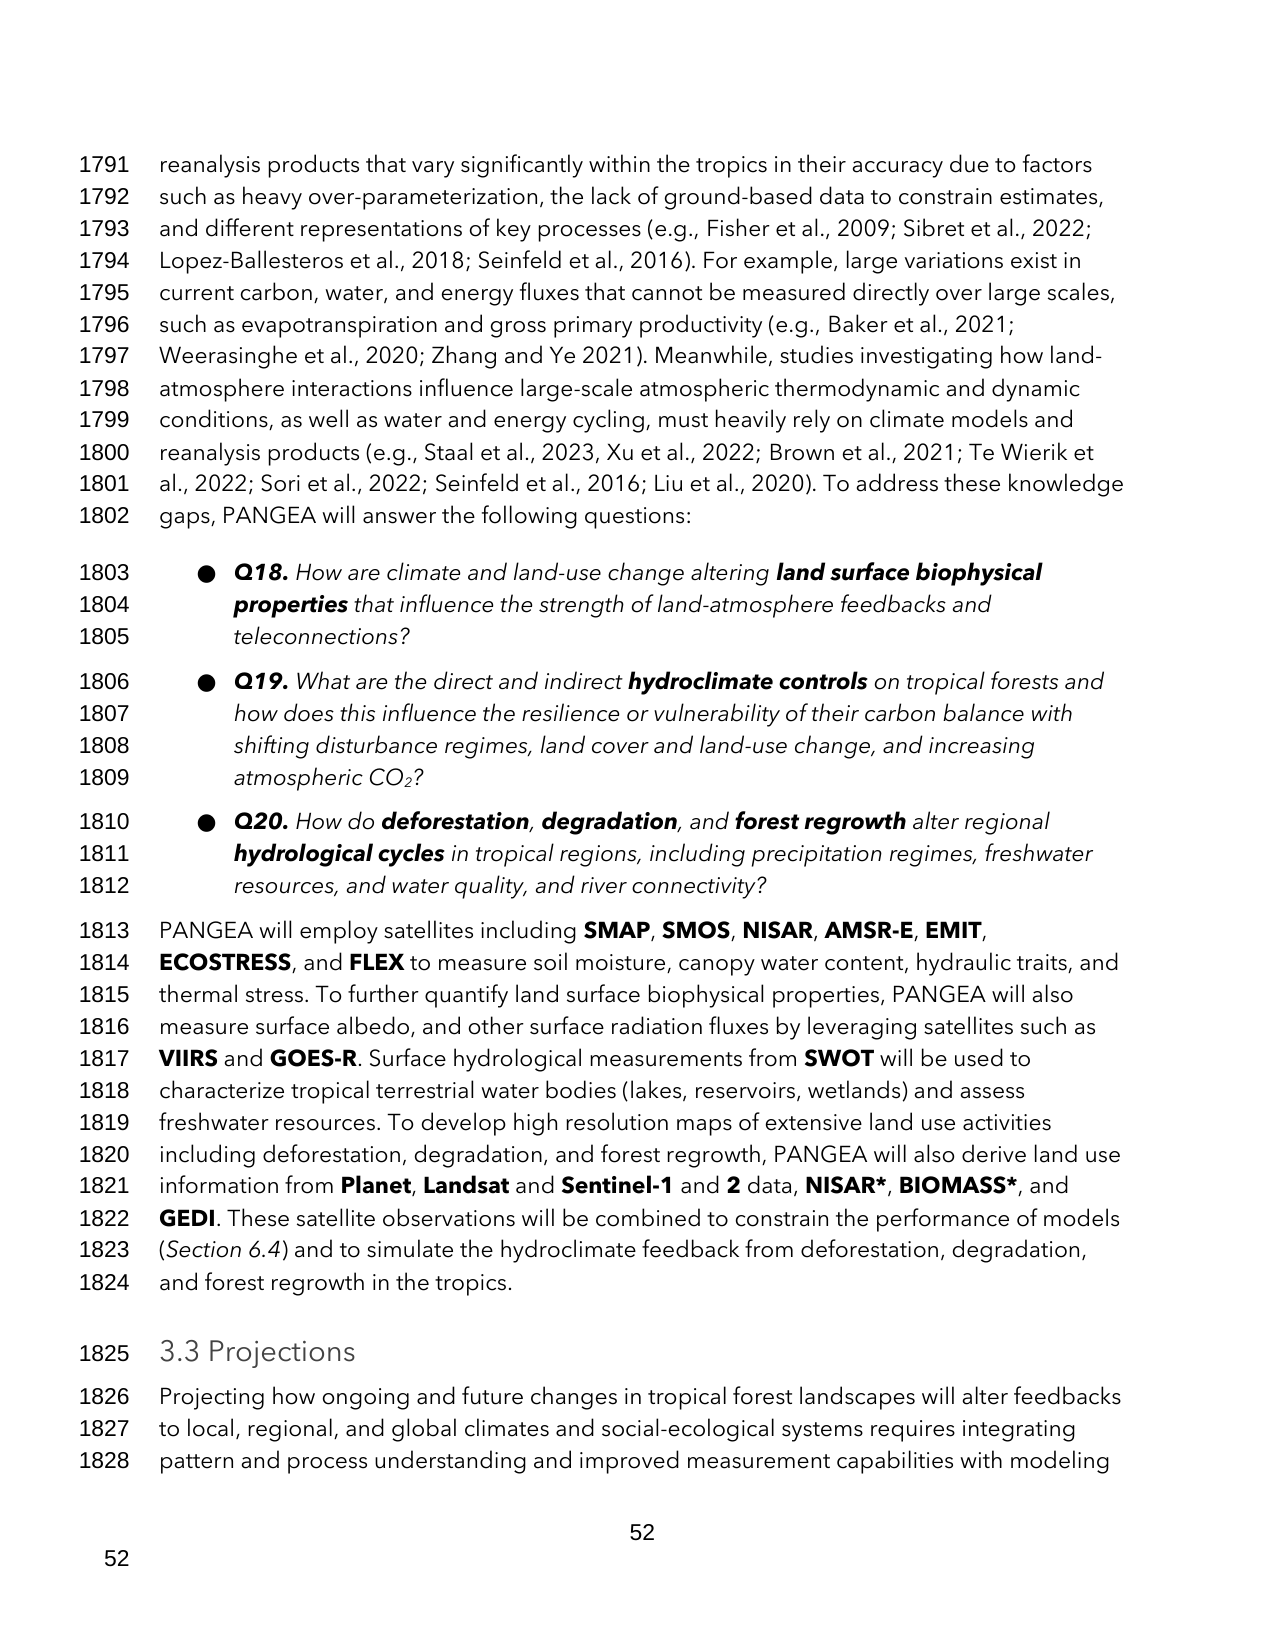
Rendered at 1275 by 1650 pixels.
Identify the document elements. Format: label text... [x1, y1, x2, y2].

list Q18. How are climate and land-use change altering land surface biophysical properties that influence the strength of land-atmosphere feedbacks and teleconnections? [196, 559, 1125, 651]
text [159, 1382, 1125, 1474]
list Q20. How do deforestation, degradation, and forest regrowth alter regional hydrological cycles in tropical regions, including precipitation regimes, freshwater resources, and water quality, and river connectivity? [196, 808, 1125, 899]
text PANGEA will employ satellites including SMAP, SMOS, NISAR, AMSR-E, EMIT, ECOSTRESS, and FLEX to measure soil moisture, canopy water content, hydraulic traits, and thermal stress. To further quantify land surface biophysical properties, PANGEA will also measure surface albedo, and other surface radiation fluxes by leveraging satellites such as VIIRS and GOES-R. Surface hydrological measurements from SWOT will be used to characterize tropical terrestrial water bodies (lakes, reservoirs, wetlands) and assess freshwater resources. To develop high resolution maps of extensive land use activities including deforestation, degradation, and forest regrowth, PANGEA will also derive land use information from Planet, Landsat and Sentinel-1 and 2 data, NISAR*, BIOMASS*, and GEDI. These satellite observations will be combined to constrain the performance of models (Section 6.4) and to simulate the hydroclimate feedback from deforestation, degradation, and forest regrowth in the tropics. [159, 916, 1125, 1296]
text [159, 150, 1125, 529]
subtitle 3.3 Projections [159, 1333, 1125, 1368]
list Q19. What are the direct and indirect hydroclimate controls on tropical forests and how does this influence the resilience or vulnerability of their carbon balance with shifting disturbance regimes, land cover and land-use change, and increasing atmospheric CO2? [196, 667, 1125, 791]
